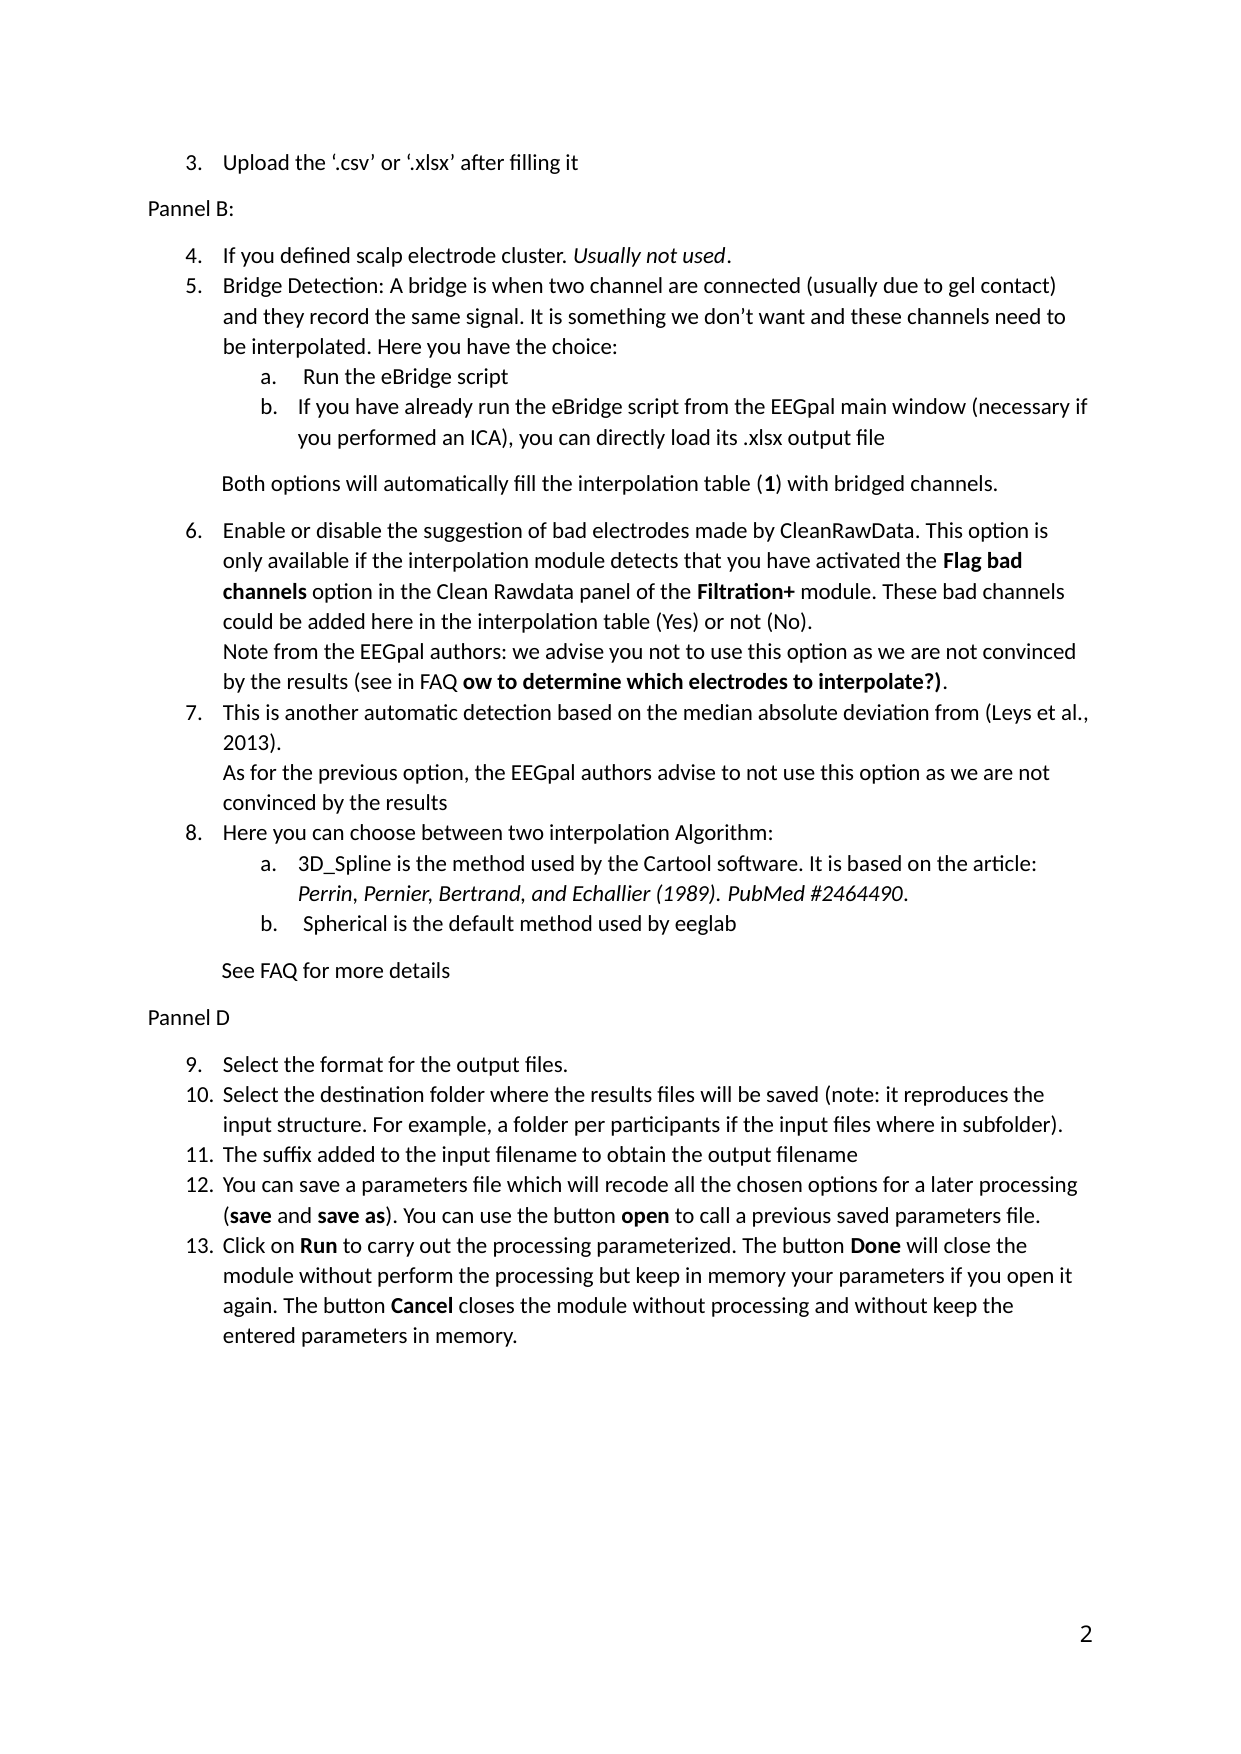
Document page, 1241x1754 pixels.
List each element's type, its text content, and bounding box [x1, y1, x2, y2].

list Spherical is the default method used by eeglab [260, 909, 1093, 937]
list The suffix added to the input filename to obtain the output filename [185, 1140, 1093, 1168]
list Upload the ‘.csv’ or ‘.xlsx’ after filling it [185, 148, 1093, 176]
list Run the eBridge script [260, 362, 1093, 390]
text See FAQ for more details [221, 956, 1093, 984]
list If you defined scalp electrode cluster. Usually not used. [185, 241, 1093, 269]
list Click on Run to carry out the processing parameterized. The button Done will close the module without perform the processing but keep in memory your parameters if you open it again. The button Cancel closes the module without processing and without keep the entered parameters in memory. [185, 1231, 1093, 1349]
list Here you can choose between two interpolation Algorithm: [185, 818, 1093, 846]
list You can save a parameters file which will recode all the chosen options for a later processing (save and save as). You can use the button open to call a previous saved parameters file. [185, 1171, 1093, 1229]
list If you have already run the eBridge script from the EEGpal main window (necessary if you performed an ICA), you can directly load its .xlsx output file [260, 392, 1093, 451]
text Pannel D [148, 1003, 1093, 1031]
list Select the destination folder where the results files will be saved (note: it reproduces the input structure. For example, a folder per participants if the input files where in subfolder). [185, 1080, 1093, 1138]
list Select the format for the output files. [185, 1050, 1093, 1078]
list Enable or disable the suggestion of bad electrodes made by CleanRawData. This option is only available if the interpolation module detects that you have activated the Flag bad channels option in the Clean Rawdata panel of the Filtration+ module. These bad channels could be added here in the interpolation table (Yes) or not (No). Note from the EEGpal authors: we advise you not to use this option as we are not convinced by the results (see in FAQ ow to determine which electrodes to interpolate?). [185, 516, 1093, 695]
list Bridge Detection: A bridge is when two channel are connected (usually due to gel contact) and they record the same signal. It is something we don’t want and these channels need to be interpolated. Here you have the choice: [185, 272, 1093, 360]
text Pannel B: [148, 194, 1093, 222]
text Both options will automatically fill the interpolation table (1) with bridged channels. [148, 469, 1093, 497]
list This is another automatic detection based on the median absolute deviation from (Leys et al., 2013). As for the previous option, the EEGpal authors advise to not use this option as we are not convinced by the results [185, 698, 1093, 816]
list 3D_Spline is the method used by the Cartool software. It is based on the article: Perrin, Pernier, Bertrand, and Echallier (1989). PubMed #2464490. [260, 849, 1093, 907]
